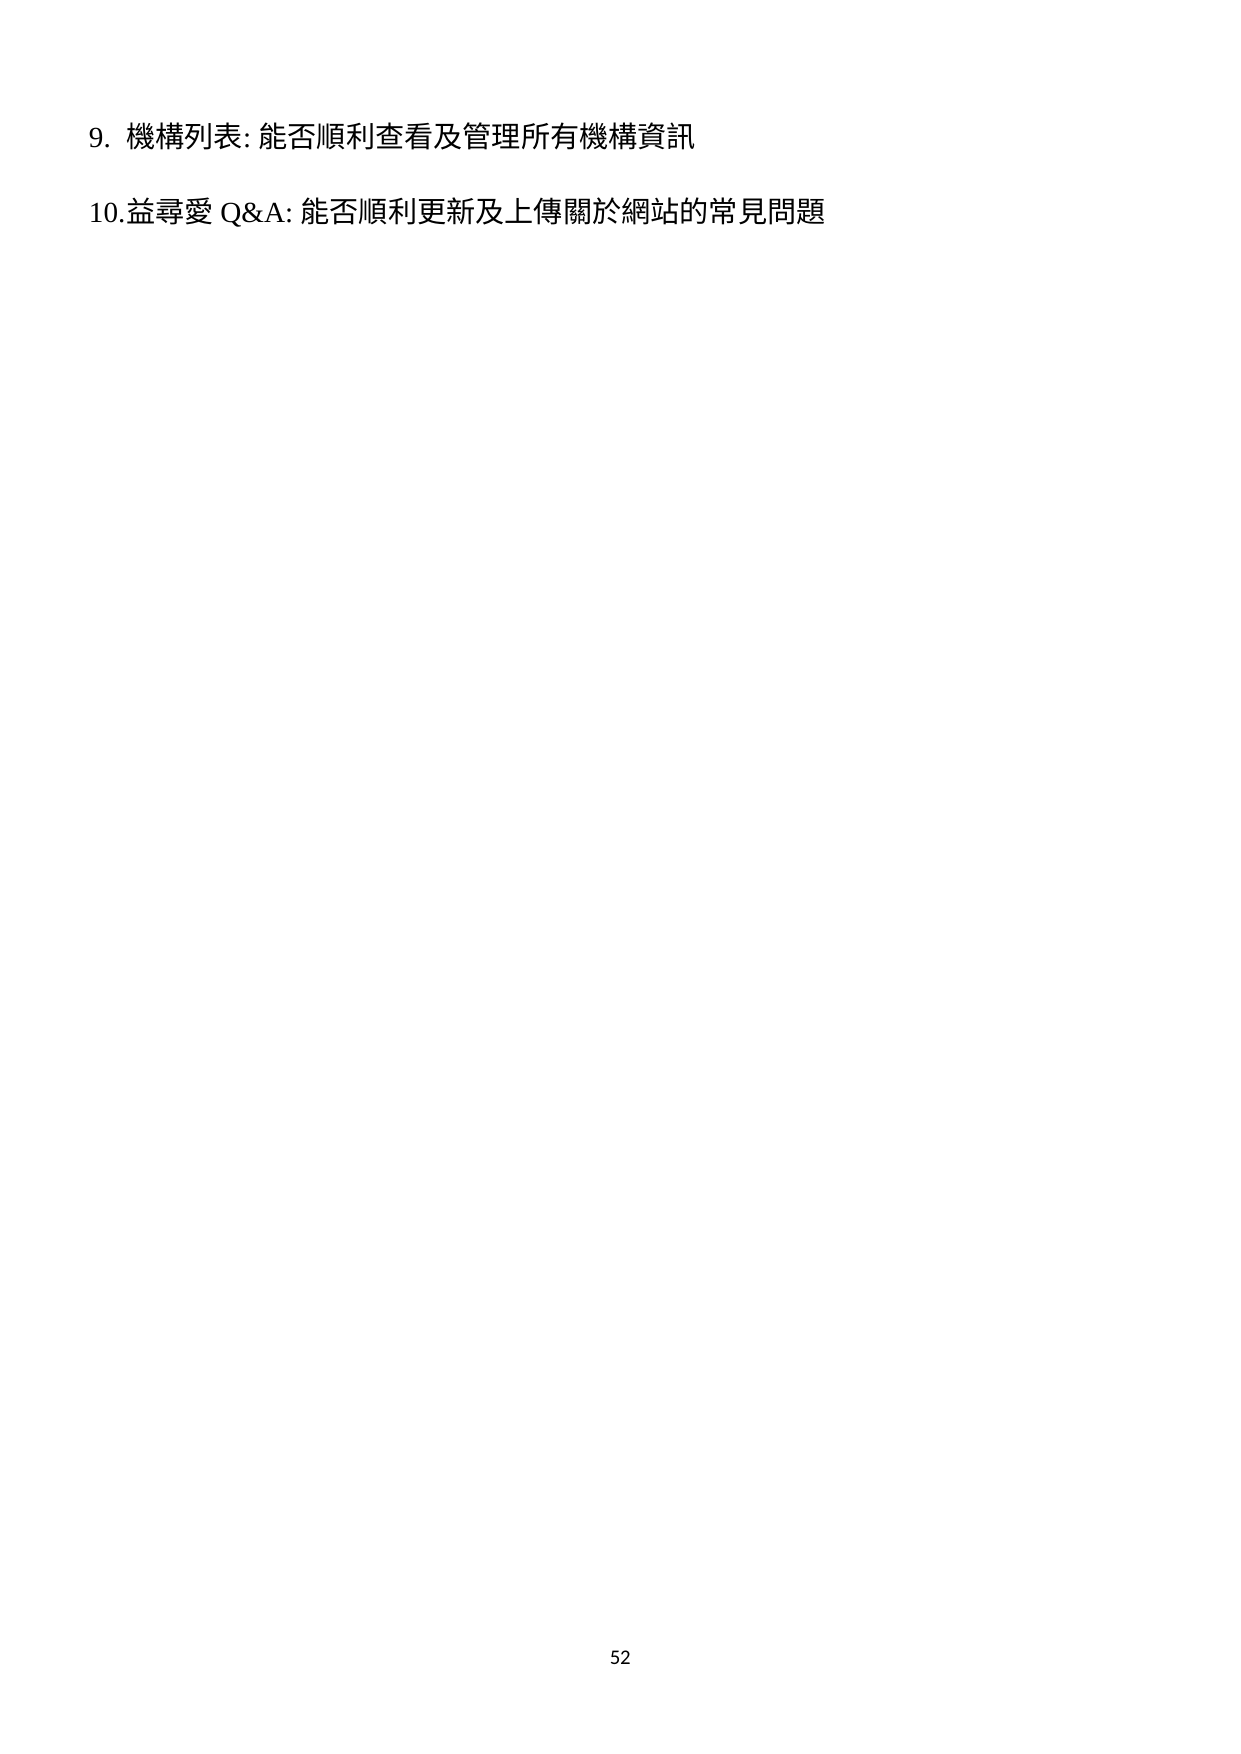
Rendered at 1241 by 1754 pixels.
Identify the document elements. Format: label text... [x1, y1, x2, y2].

list 益尋愛 Q&A: 能否順利更新及上傳關於網站的常見問題 [89, 173, 1152, 248]
list 機構列表: 能否順利查看及管理所有機構資訊 [89, 98, 1152, 173]
